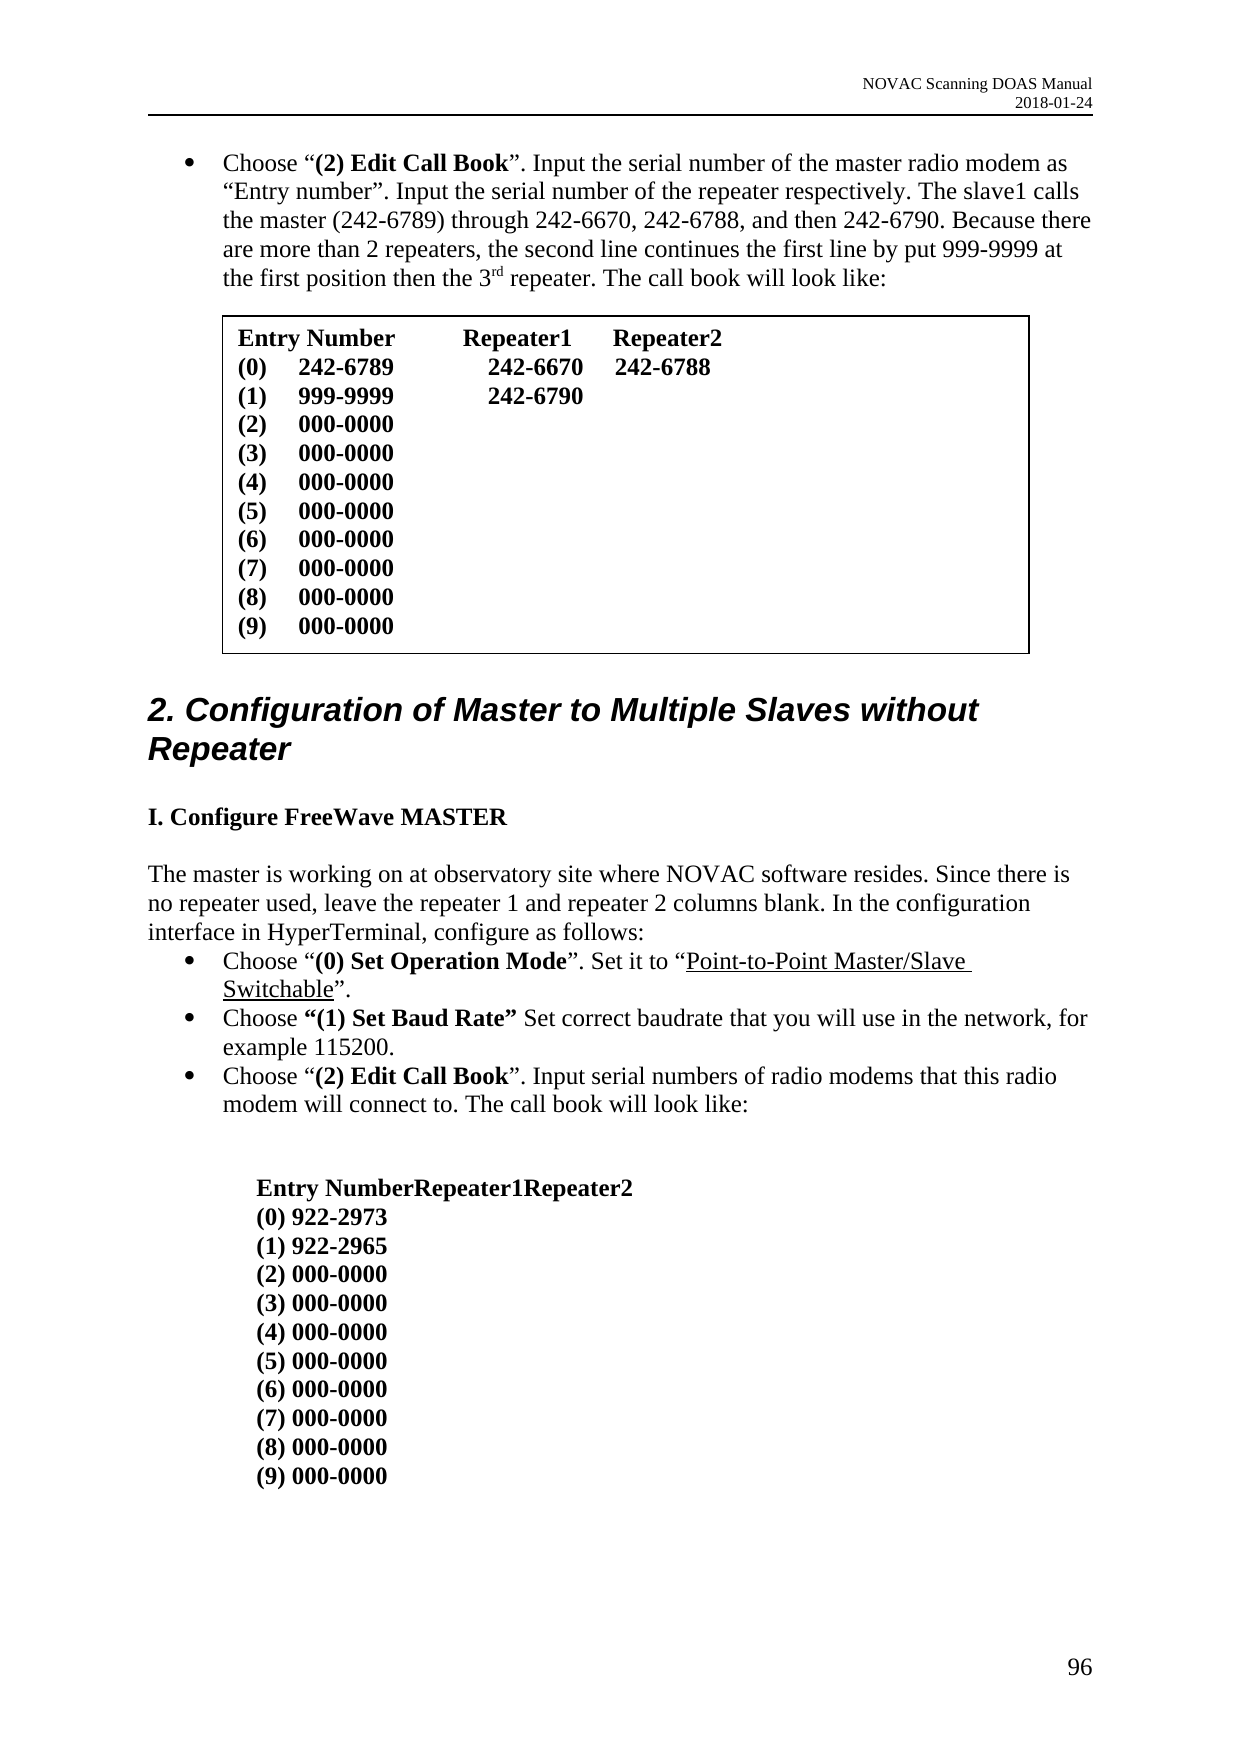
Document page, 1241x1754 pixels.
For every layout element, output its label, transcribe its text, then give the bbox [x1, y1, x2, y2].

list Choose “(2) Edit Call Book”. Input serial numbers of radio modems that this radio modem will connect to. The call book will look like: [185, 1061, 1093, 1118]
text I. Configure FreeWave MASTER [148, 802, 1093, 831]
subtitle 2. Configuration of Master to Multiple Slaves without Repeater [148, 690, 1093, 767]
list Choose “(1) Set Baud Rate” Set correct baudrate that you will use in the network, for example 115200. [185, 1003, 1093, 1061]
list Choose “(0) Set Operation Mode”. Set it to “Point-to-Point Master/Slave Switchable”. [185, 946, 1093, 1003]
list Choose “(2) Edit Call Book”. Input the serial number of the master radio modem as “Entry number”. Input the serial number of the repeater respectively. The slave1 calls the master (242-6789) through 242-6670, 242-6788, and then 242-6790. Because there are more than 2 repeaters, the second line continues the first line by put 999-9999 at the first position then the 3rd repeater. The call book will look like: [185, 148, 1093, 291]
text The master is working on at observatory site where NOVAC software resides. Since there is no repeater used, leave the repeater 1 and repeater 2 columns blank. In the configuration interface in HyperTerminal, configure as follows: [148, 859, 1093, 946]
